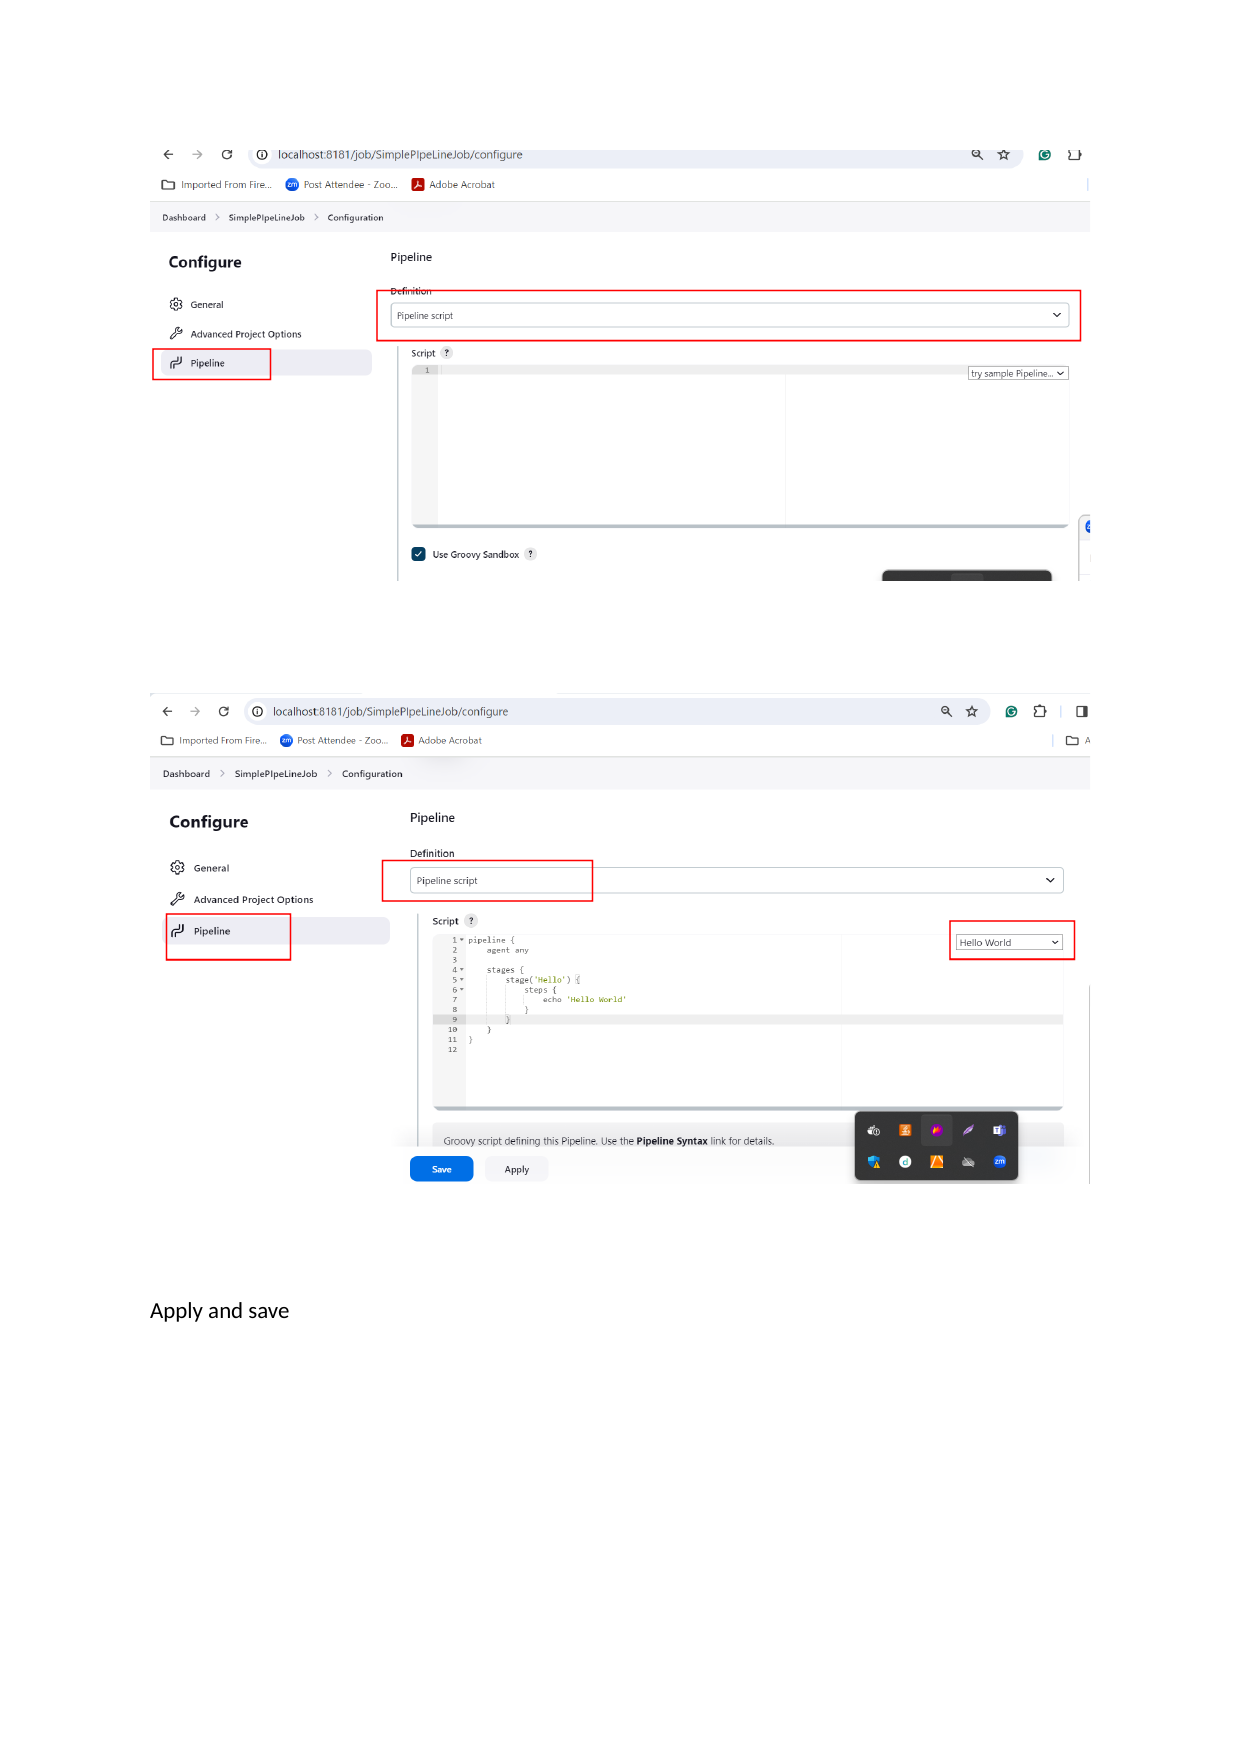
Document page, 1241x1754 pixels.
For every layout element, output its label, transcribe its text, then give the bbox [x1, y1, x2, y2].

picture [150, 693, 1091, 1184]
text Apply and save [150, 1297, 1090, 1325]
picture [150, 150, 1091, 581]
